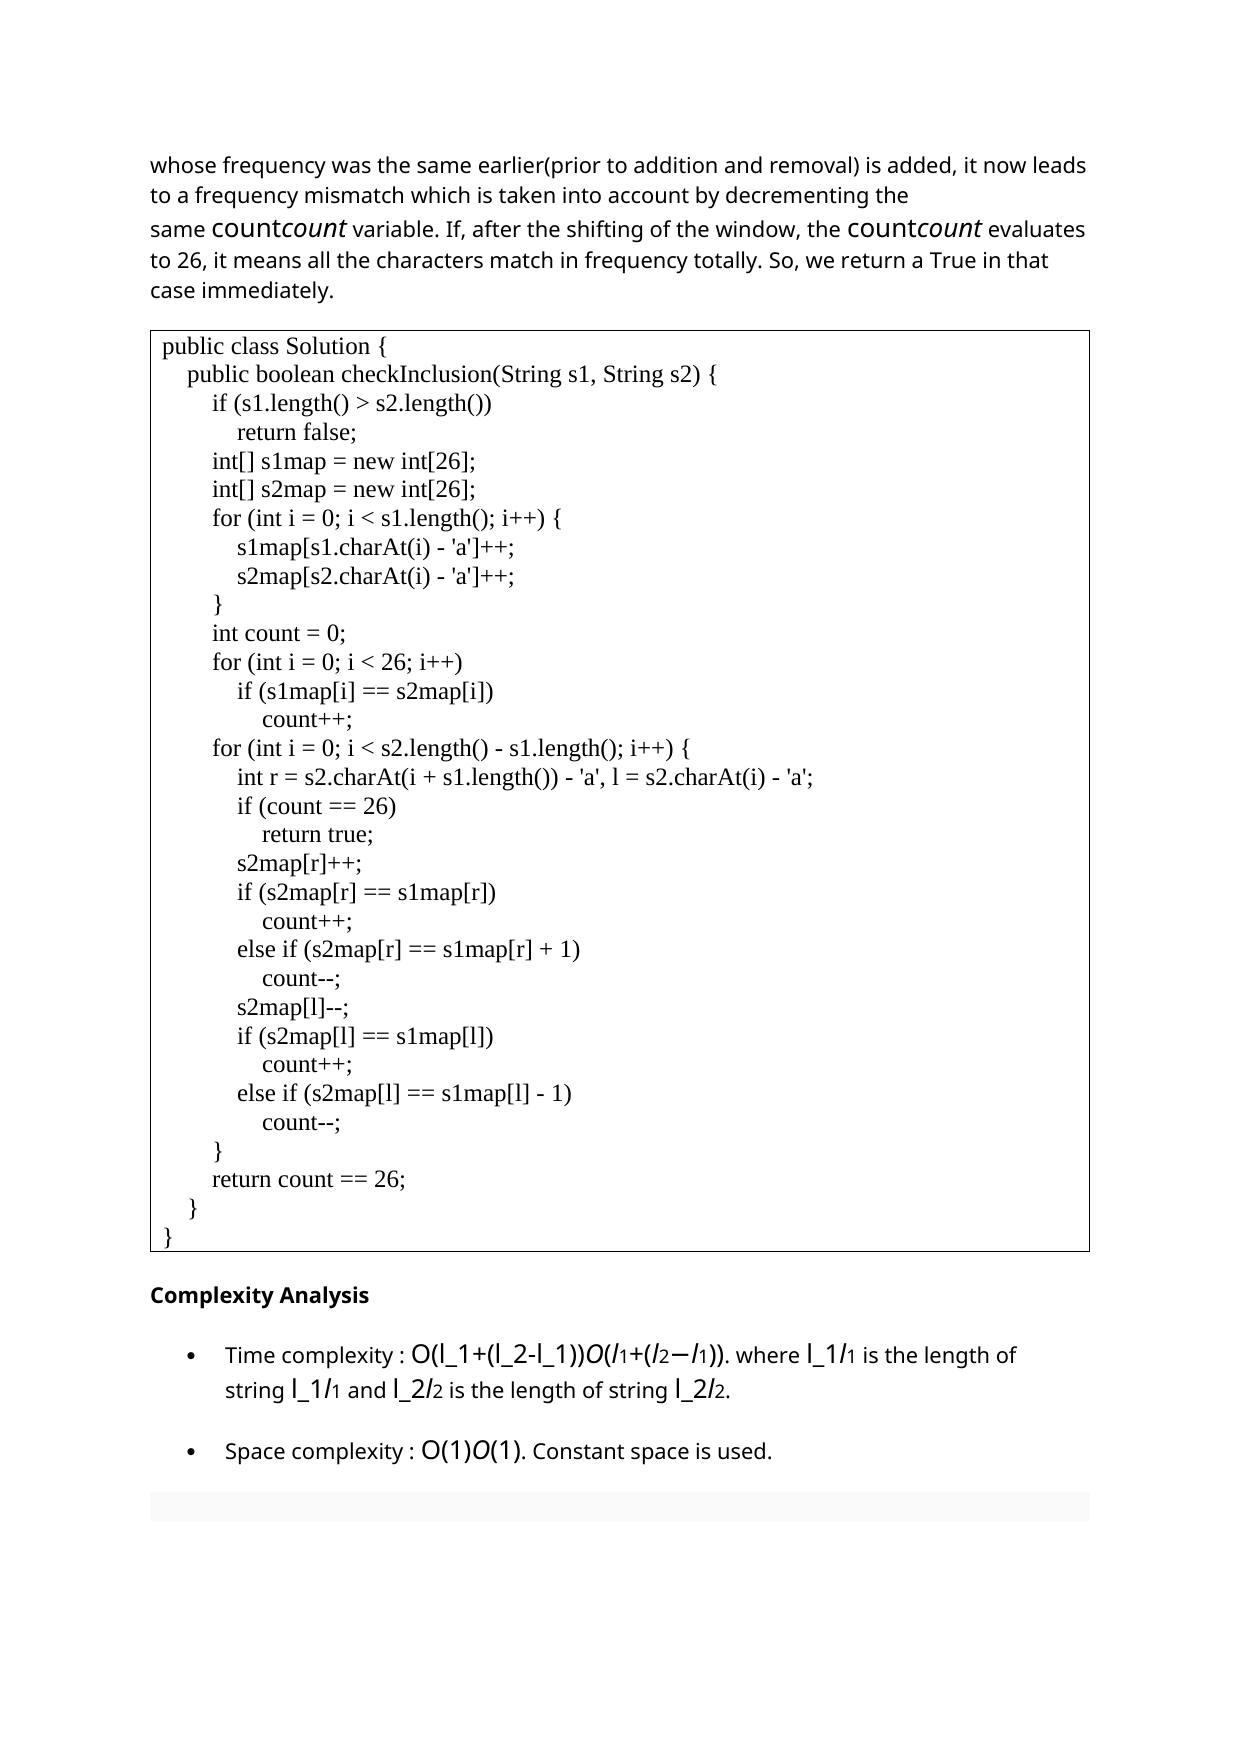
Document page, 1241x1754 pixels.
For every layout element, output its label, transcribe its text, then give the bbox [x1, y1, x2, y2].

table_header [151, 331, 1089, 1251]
list Space complexity : O(1)O(1). Constant space is used. [187, 1431, 1090, 1467]
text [150, 150, 1090, 305]
list Time complexity : O(l_1+(l_2-l_1))O(l1​+(l2​−l1​)). where l_1l1​ is the length of string l_1l1​ and l_2l2​ is the length of string l_2l2​. [187, 1335, 1090, 1406]
text Complexity Analysis [150, 1281, 1090, 1310]
